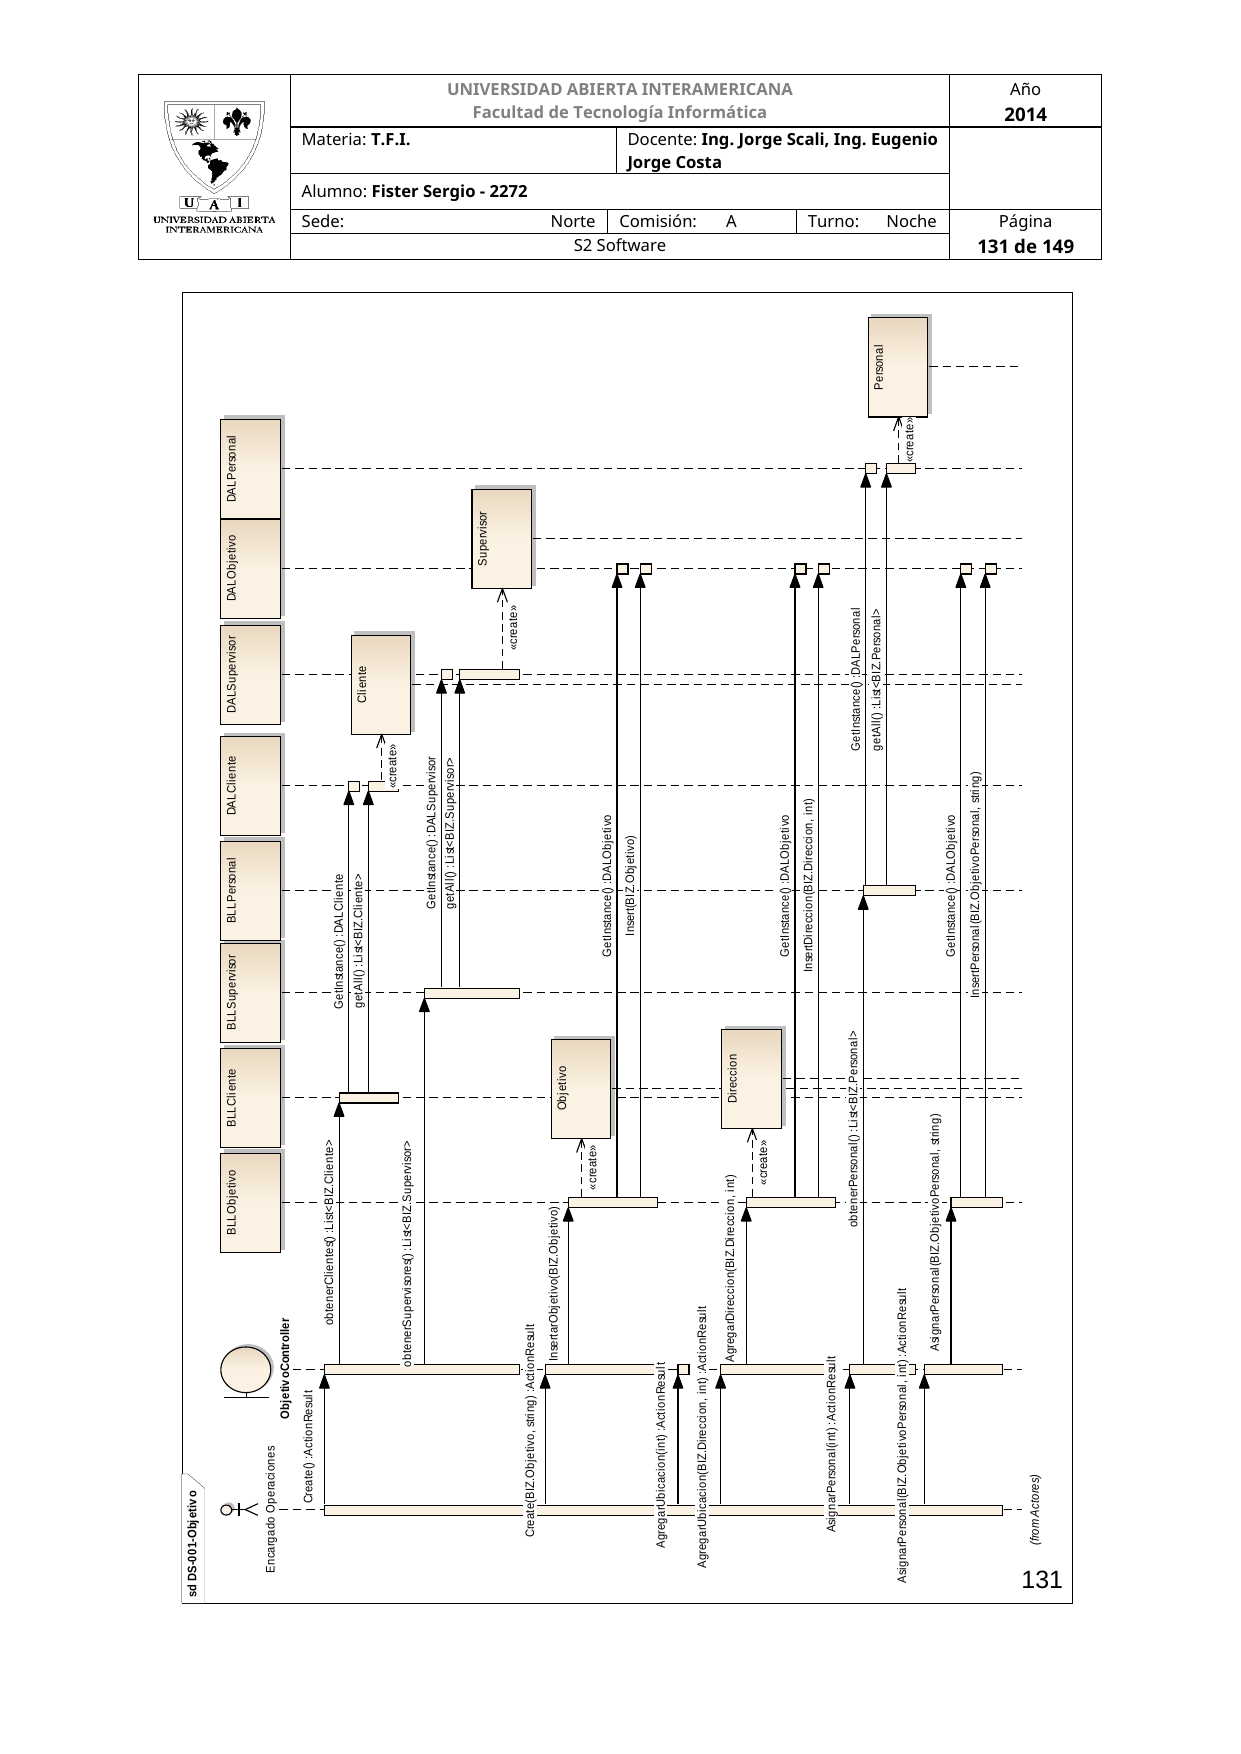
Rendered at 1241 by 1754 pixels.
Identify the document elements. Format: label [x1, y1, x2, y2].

picture [153, 101, 276, 233]
